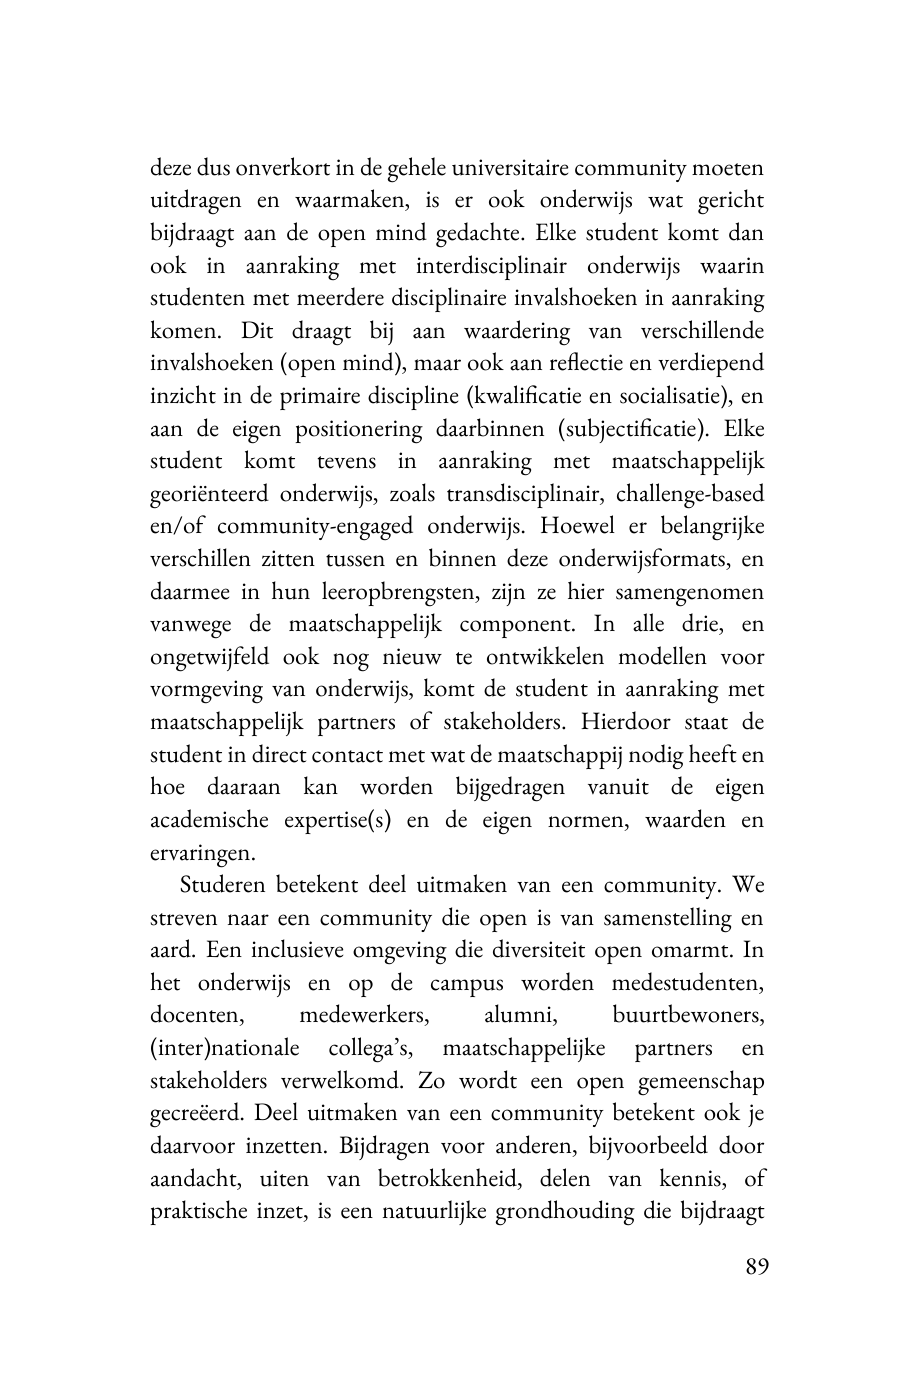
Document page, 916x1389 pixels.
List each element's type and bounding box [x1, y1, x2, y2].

text [150, 150, 766, 867]
text [150, 867, 766, 1226]
